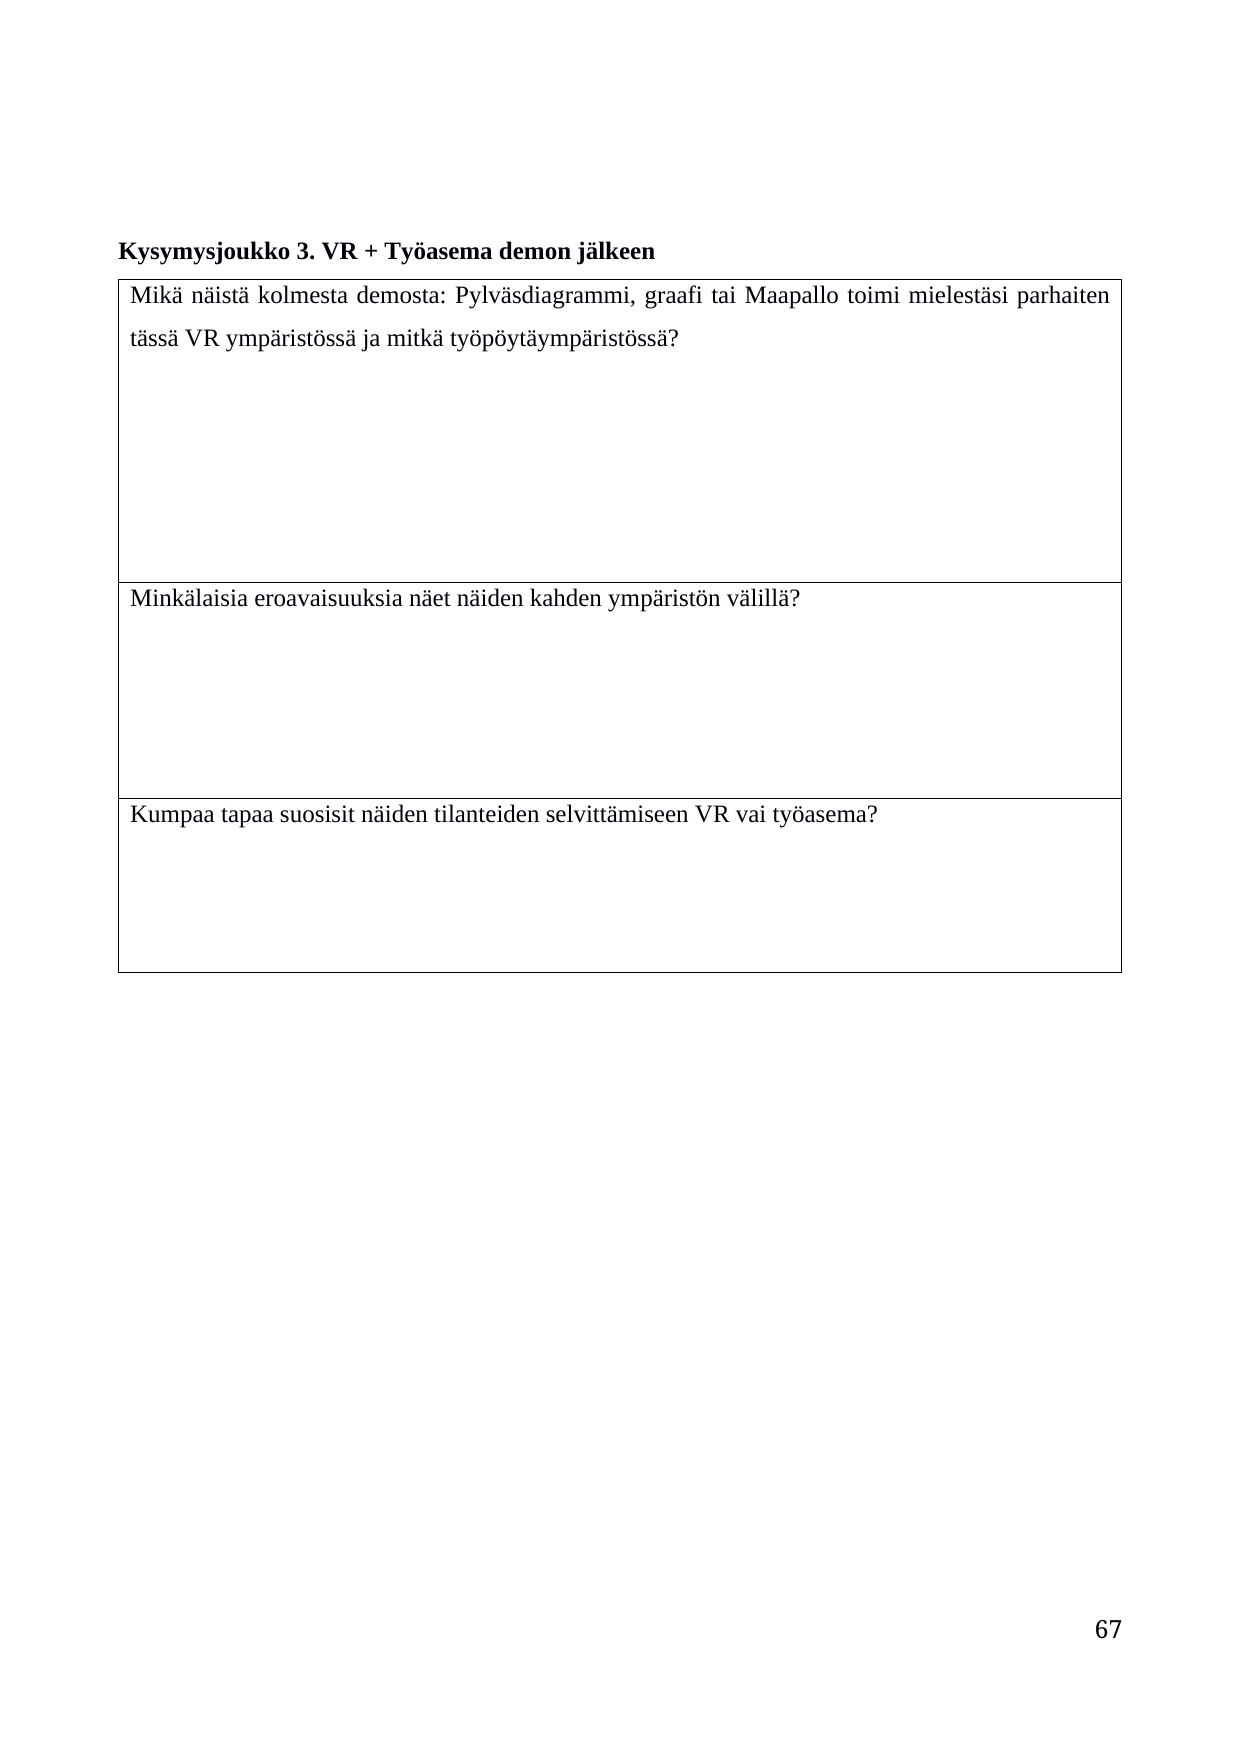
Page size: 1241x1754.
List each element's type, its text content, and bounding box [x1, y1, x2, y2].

text Kysymysjoukko 3. VR + Työasema demon jälkeen [118, 236, 1122, 264]
table_cell Kumpaa tapaa suosisit näiden tilanteiden selvittämiseen VR vai työasema? [119, 799, 1121, 972]
table_cell Minkälaisia eroavaisuuksia näet näiden kahden ympäristön välillä? [119, 583, 1121, 798]
table_header Mikä näistä kolmesta demosta: Pylväsdiagrammi, graafi tai Maapallo toimi mielestäsi parhaiten tässä VR ympäristössä ja mitkä työpöytäympäristössä? [119, 280, 1121, 582]
